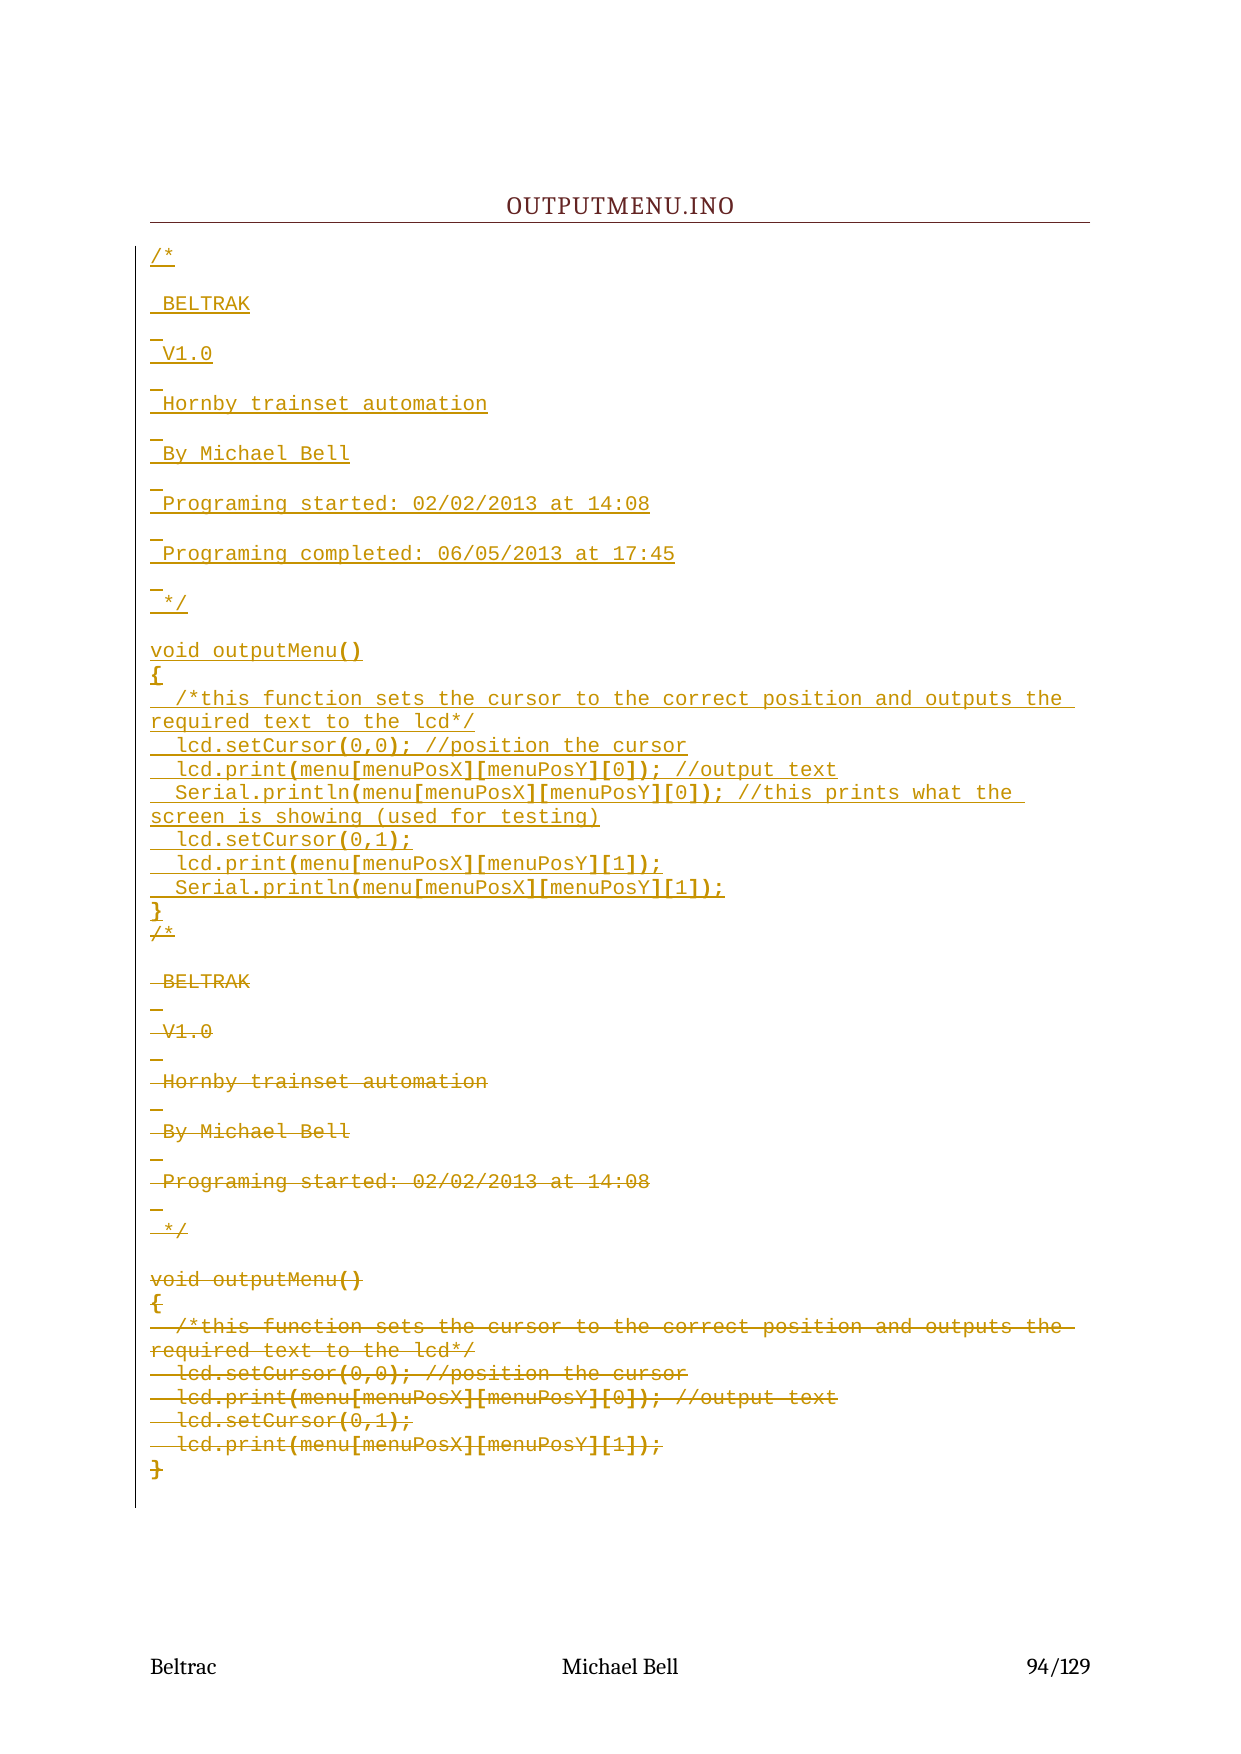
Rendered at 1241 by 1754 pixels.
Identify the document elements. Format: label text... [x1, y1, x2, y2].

subtitle outputMenu.ino [150, 192, 1090, 222]
